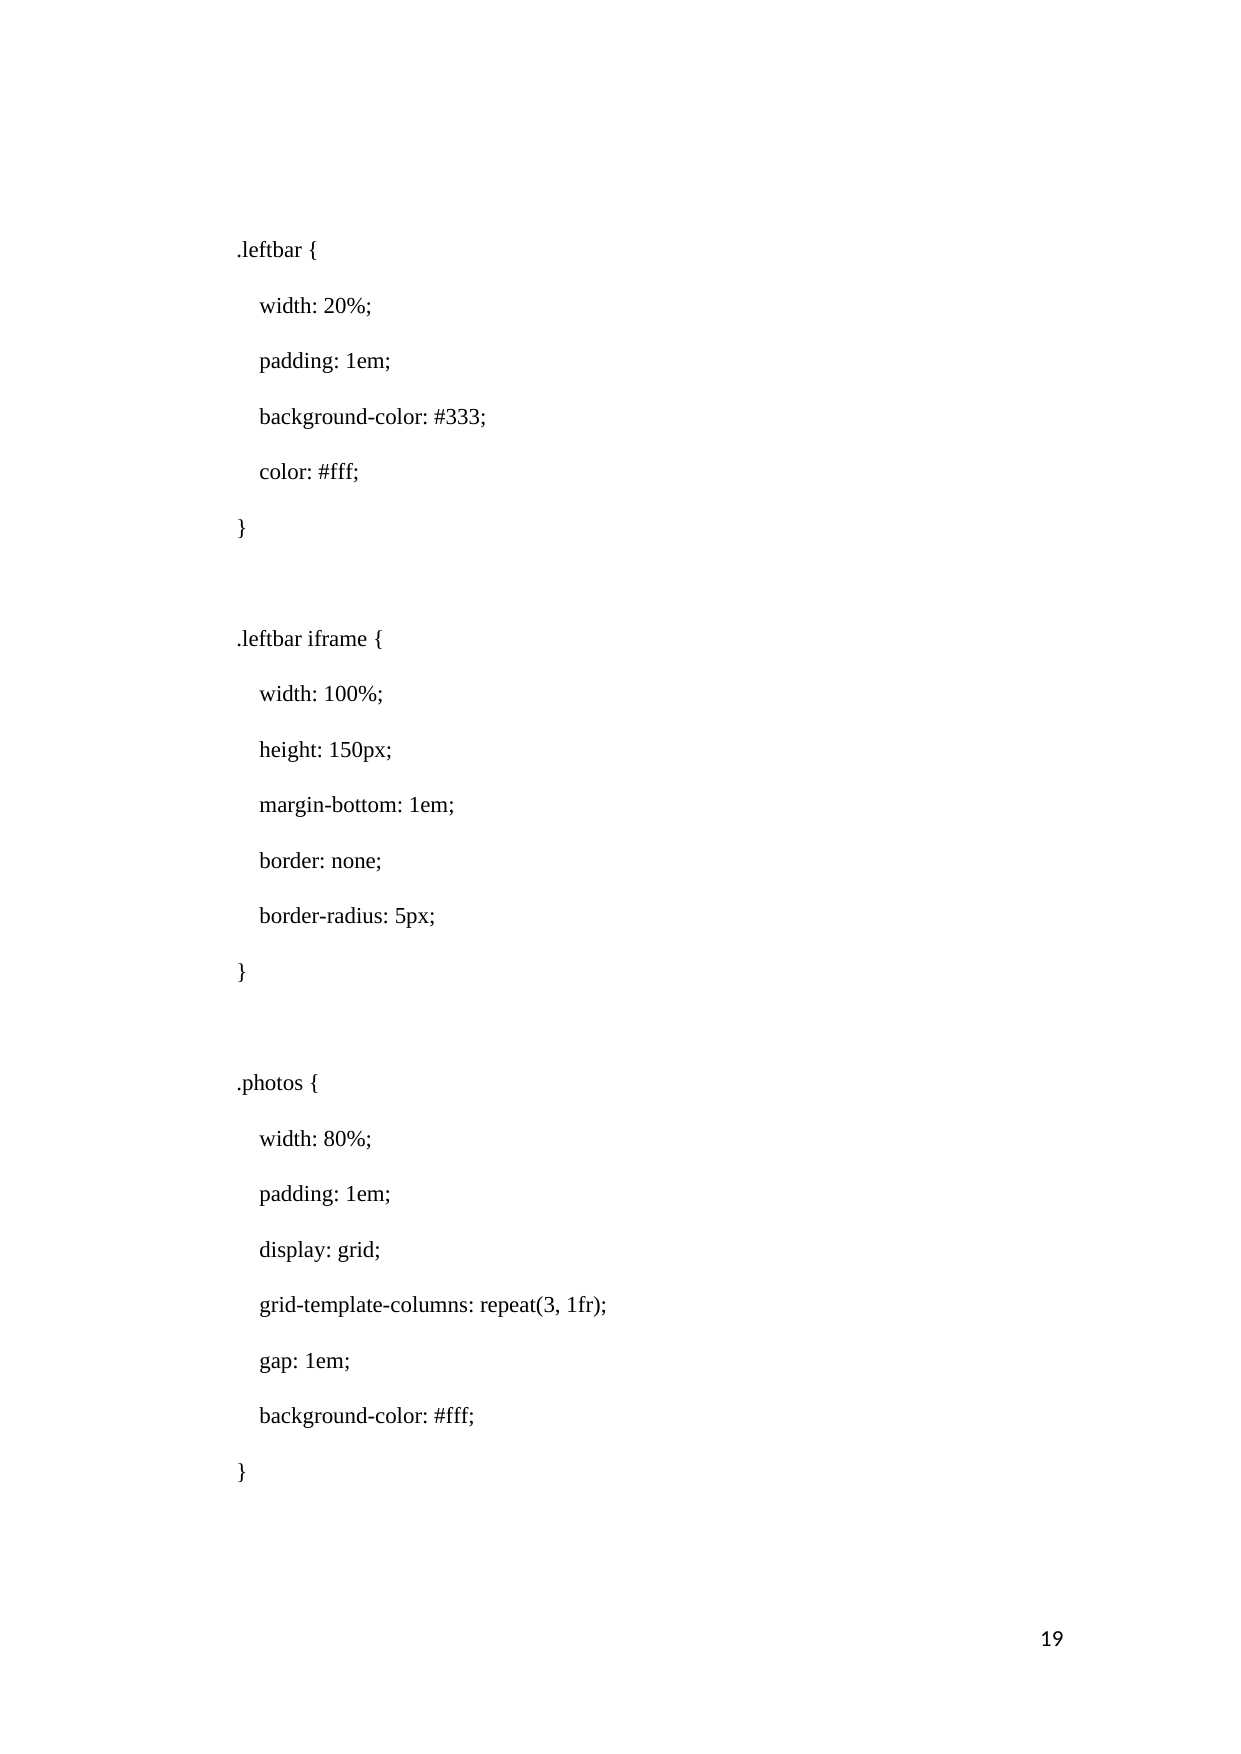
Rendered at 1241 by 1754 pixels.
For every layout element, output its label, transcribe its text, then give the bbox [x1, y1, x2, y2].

text border-radius: 5px; [236, 902, 1063, 929]
text } [236, 514, 1063, 540]
text gap: 1em; [236, 1347, 1063, 1373]
text width: 20%; [236, 292, 1063, 318]
text .photos { [236, 1069, 1063, 1095]
text background-color: #fff; [236, 1402, 1063, 1428]
text border: none; [236, 847, 1063, 873]
text padding: 1em; [236, 1180, 1063, 1206]
text color: #fff; [236, 458, 1063, 485]
text display: grid; [236, 1236, 1063, 1262]
text .leftbar { [236, 236, 1063, 263]
text background-color: #333; [236, 403, 1063, 429]
text padding: 1em; [236, 347, 1063, 374]
text grid-template-columns: repeat(3, 1fr); [236, 1291, 1063, 1317]
text height: 150px; [236, 736, 1063, 762]
text } [236, 1458, 1063, 1484]
text width: 100%; [236, 680, 1063, 707]
text margin-bottom: 1em; [236, 791, 1063, 818]
text } [236, 958, 1063, 984]
text .leftbar iframe { [236, 625, 1063, 651]
text width: 80%; [236, 1124, 1063, 1151]
